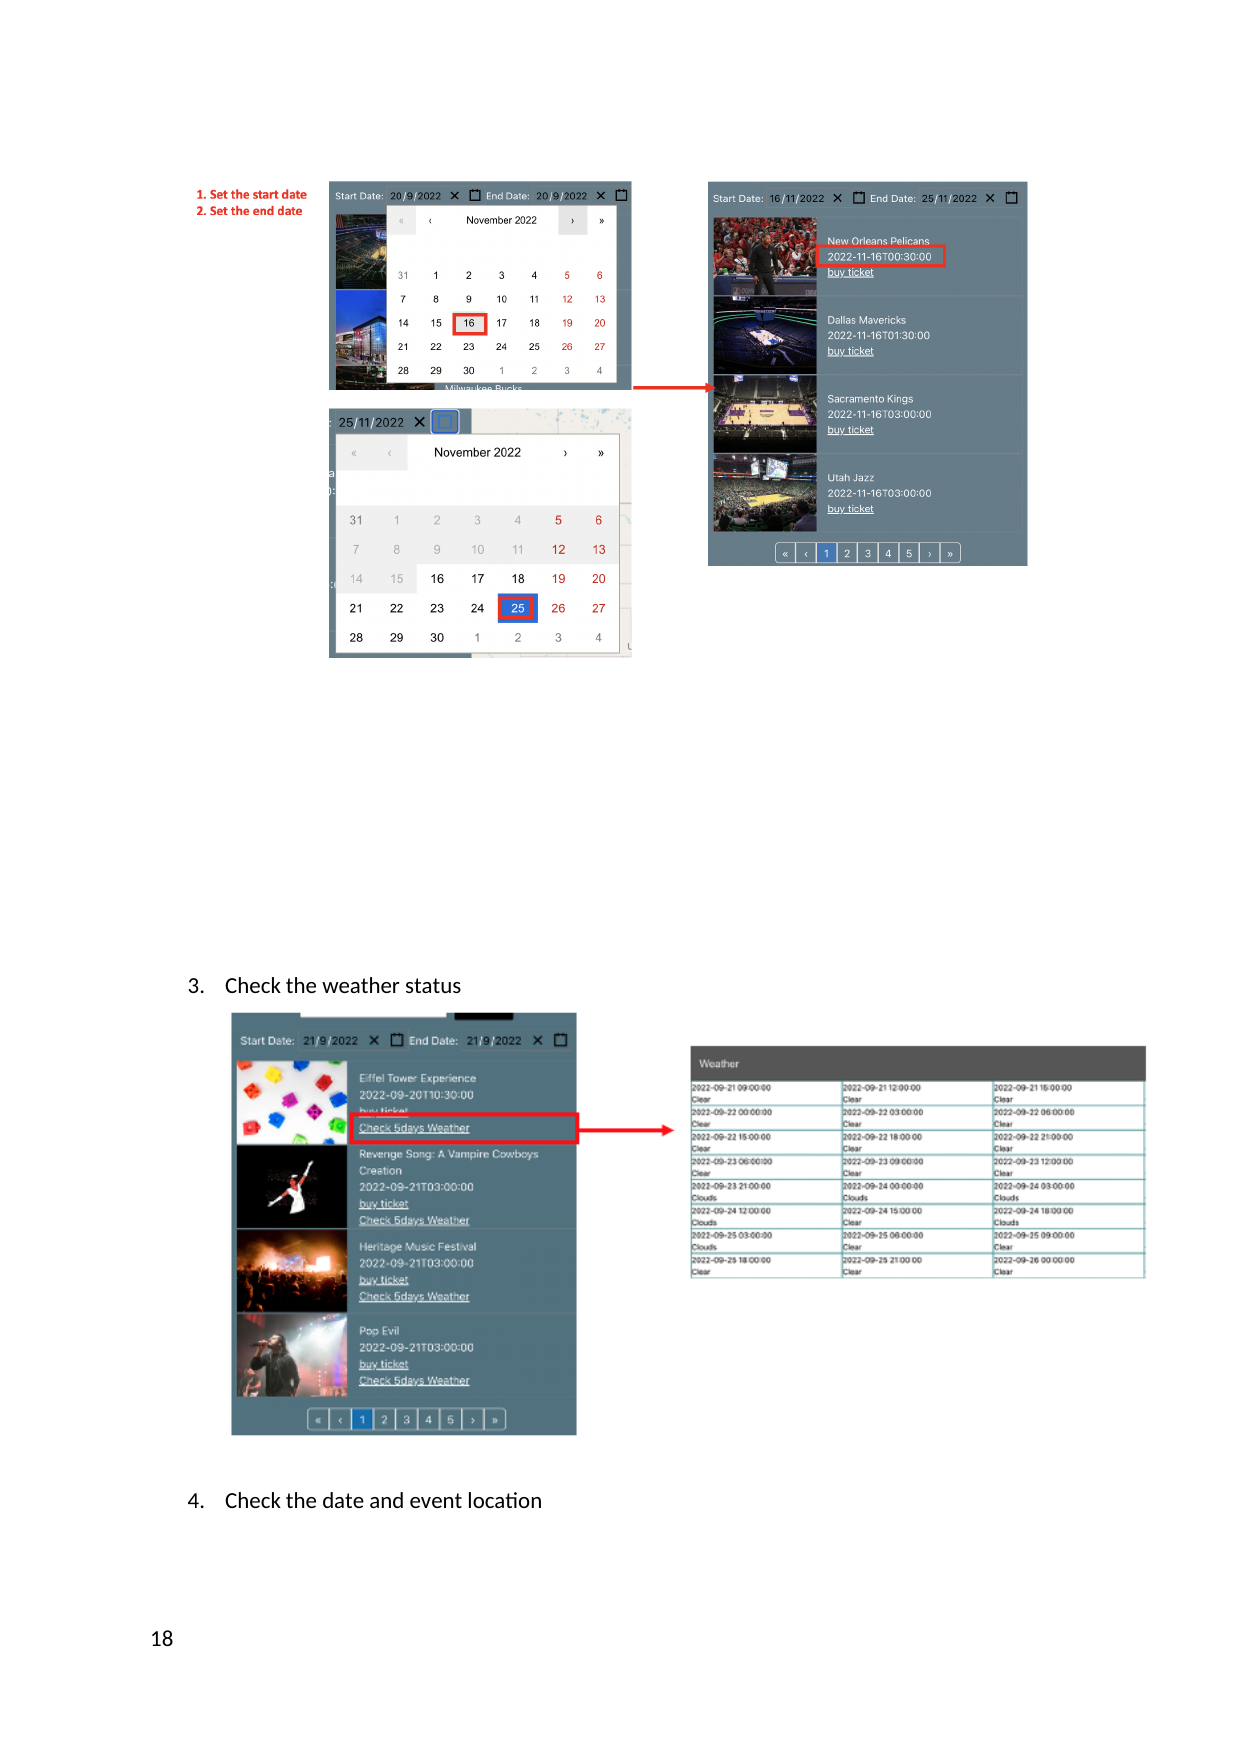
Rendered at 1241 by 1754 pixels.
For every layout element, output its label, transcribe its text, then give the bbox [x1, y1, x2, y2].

picture [225, 1001, 1166, 1454]
picture [187, 150, 1037, 672]
list Check the date and event location [187, 1486, 1090, 1514]
list Check the weather status [187, 971, 1090, 999]
